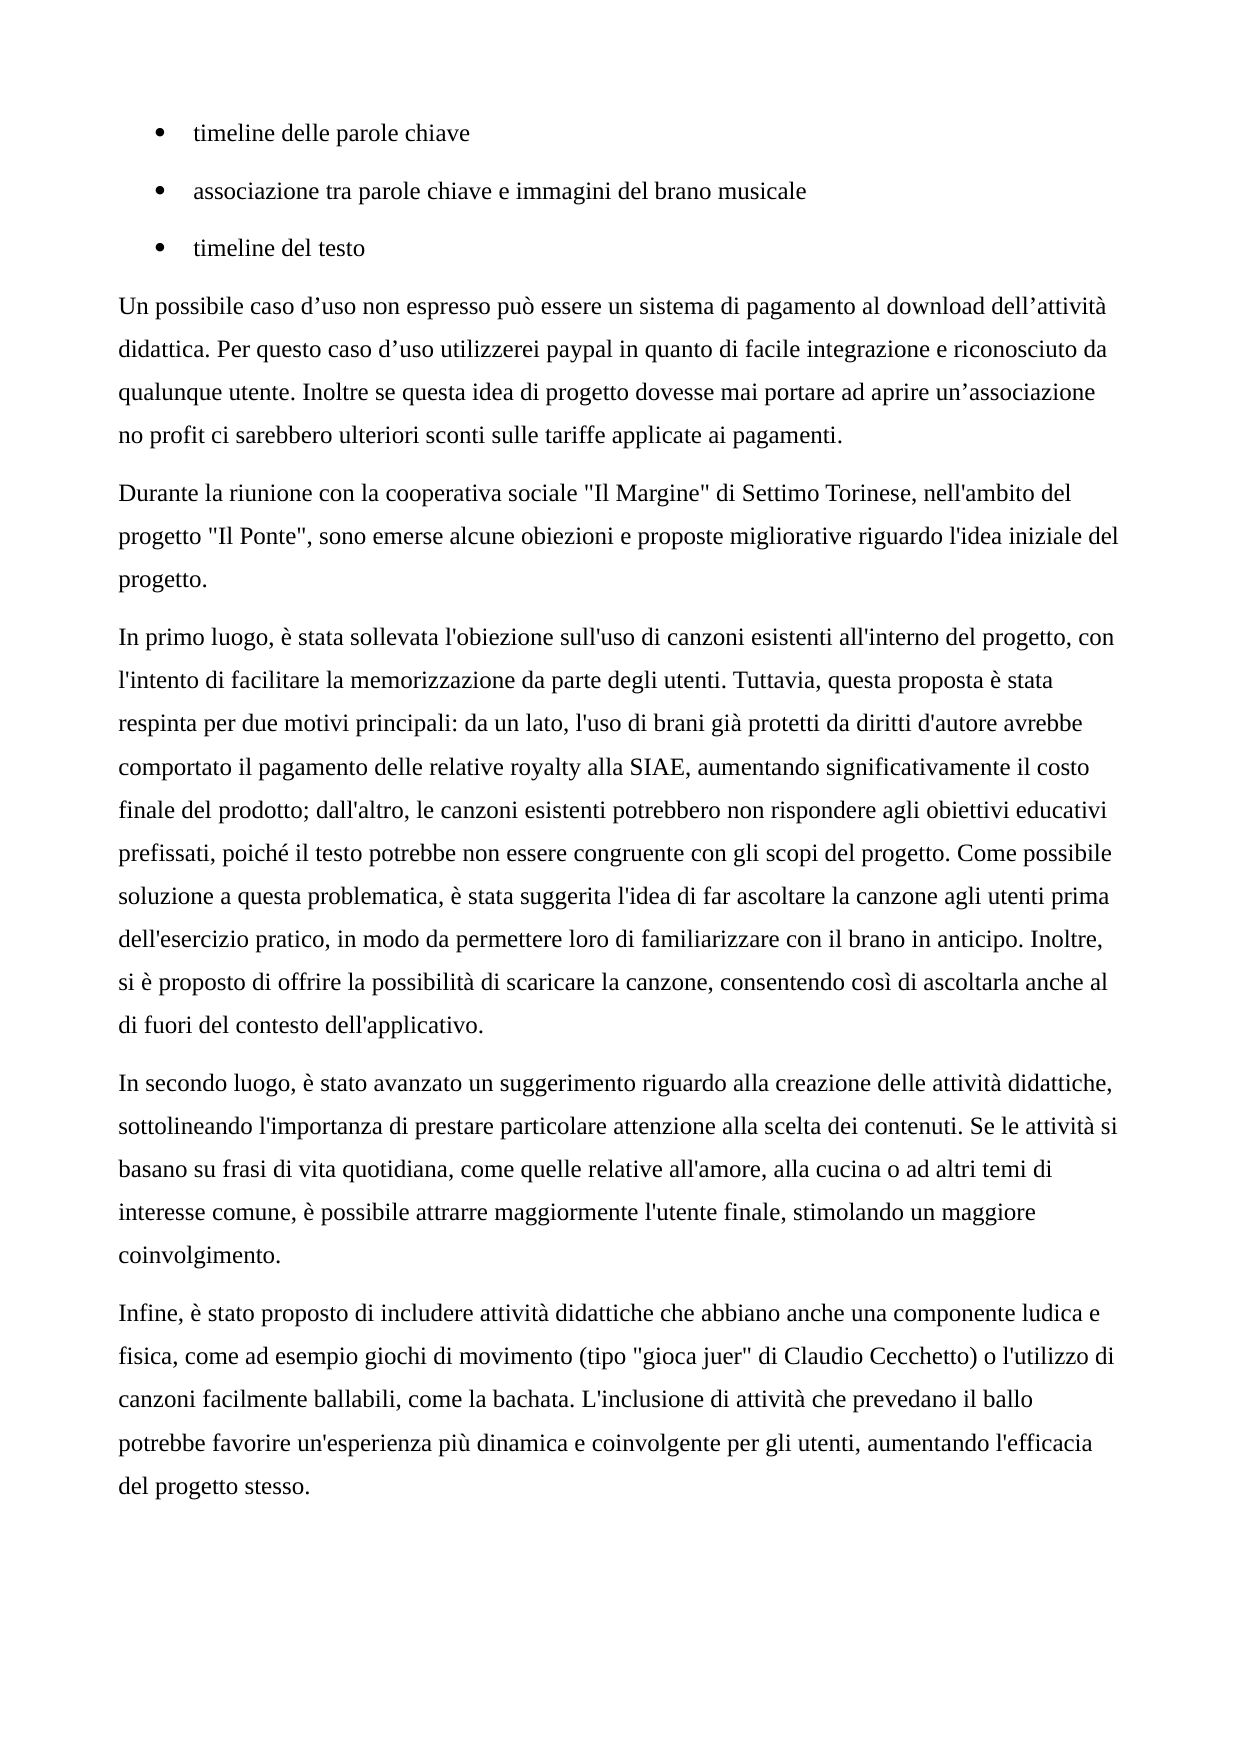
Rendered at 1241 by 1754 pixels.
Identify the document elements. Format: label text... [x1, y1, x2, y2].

list timeline del testo [156, 233, 1122, 262]
text In secondo luogo, è stato avanzato un suggerimento riguardo alla creazione delle attività didattiche, sottolineando l'importanza di prestare particolare attenzione alla scelta dei contenuti. Se le attività si basano su frasi di vita quotidiana, come quelle relative all'amore, alla cucina o ad altri temi di interesse comune, è possibile attrarre maggiormente l'utente finale, stimolando un maggiore coinvolgimento. [118, 1068, 1122, 1269]
text Durante la riunione con la cooperativa sociale "Il Margine" di Settimo Torinese, nell'ambito del progetto "Il Ponte", sono emerse alcune obiezioni e proposte migliorative riguardo l'idea iniziale del progetto. [118, 478, 1122, 593]
text In primo luogo, è stata sollevata l'obiezione sull'uso di canzoni esistenti all'interno del progetto, con l'intento di facilitare la memorizzazione da parte degli utenti. Tuttavia, questa proposta è stata respinta per due motivi principali: da un lato, l'uso di brani già protetti da diritti d'autore avrebbe comportato il pagamento delle relative royalty alla SIAE, aumentando significativamente il costo finale del prodotto; dall'altro, le canzoni esistenti potrebbero non rispondere agli obiettivi educativi prefissati, poiché il testo potrebbe non essere congruente con gli scopi del progetto. Come possibile soluzione a questa problematica, è stata suggerita l'idea di far ascoltare la canzone agli utenti prima dell'esercizio pratico, in modo da permettere loro di familiarizzare con il brano in anticipo. Inoltre, si è proposto di offrire la possibilità di scaricare la canzone, consentendo così di ascoltarla anche al di fuori del contesto dell'applicativo. [118, 622, 1122, 1039]
text Infine, è stato proposto di includere attività didattiche che abbiano anche una componente ludica e fisica, come ad esempio giochi di movimento (tipo "gioca juer" di Claudio Cecchetto) o l'utilizzo di canzoni facilmente ballabili, come la bachata. L'inclusione di attività che prevedano il ballo potrebbe favorire un'esperienza più dinamica e coinvolgente per gli utenti, aumentando l'efficacia del progetto stesso. [118, 1298, 1122, 1499]
list timeline delle parole chiave [156, 118, 1122, 147]
list associazione tra parole chiave e immagini del brano musicale [156, 176, 1122, 204]
text Un possibile caso d’uso non espresso può essere un sistema di pagamento al download dell’attività didattica. Per questo caso d’uso utilizzerei paypal in quanto di facile integrazione e riconosciuto da qualunque utente. Inoltre se questa idea di progetto dovesse mai portare ad aprire un’associazione no profit ci sarebbero ulteriori sconti sulle tariffe applicate ai pagamenti. [118, 291, 1122, 449]
